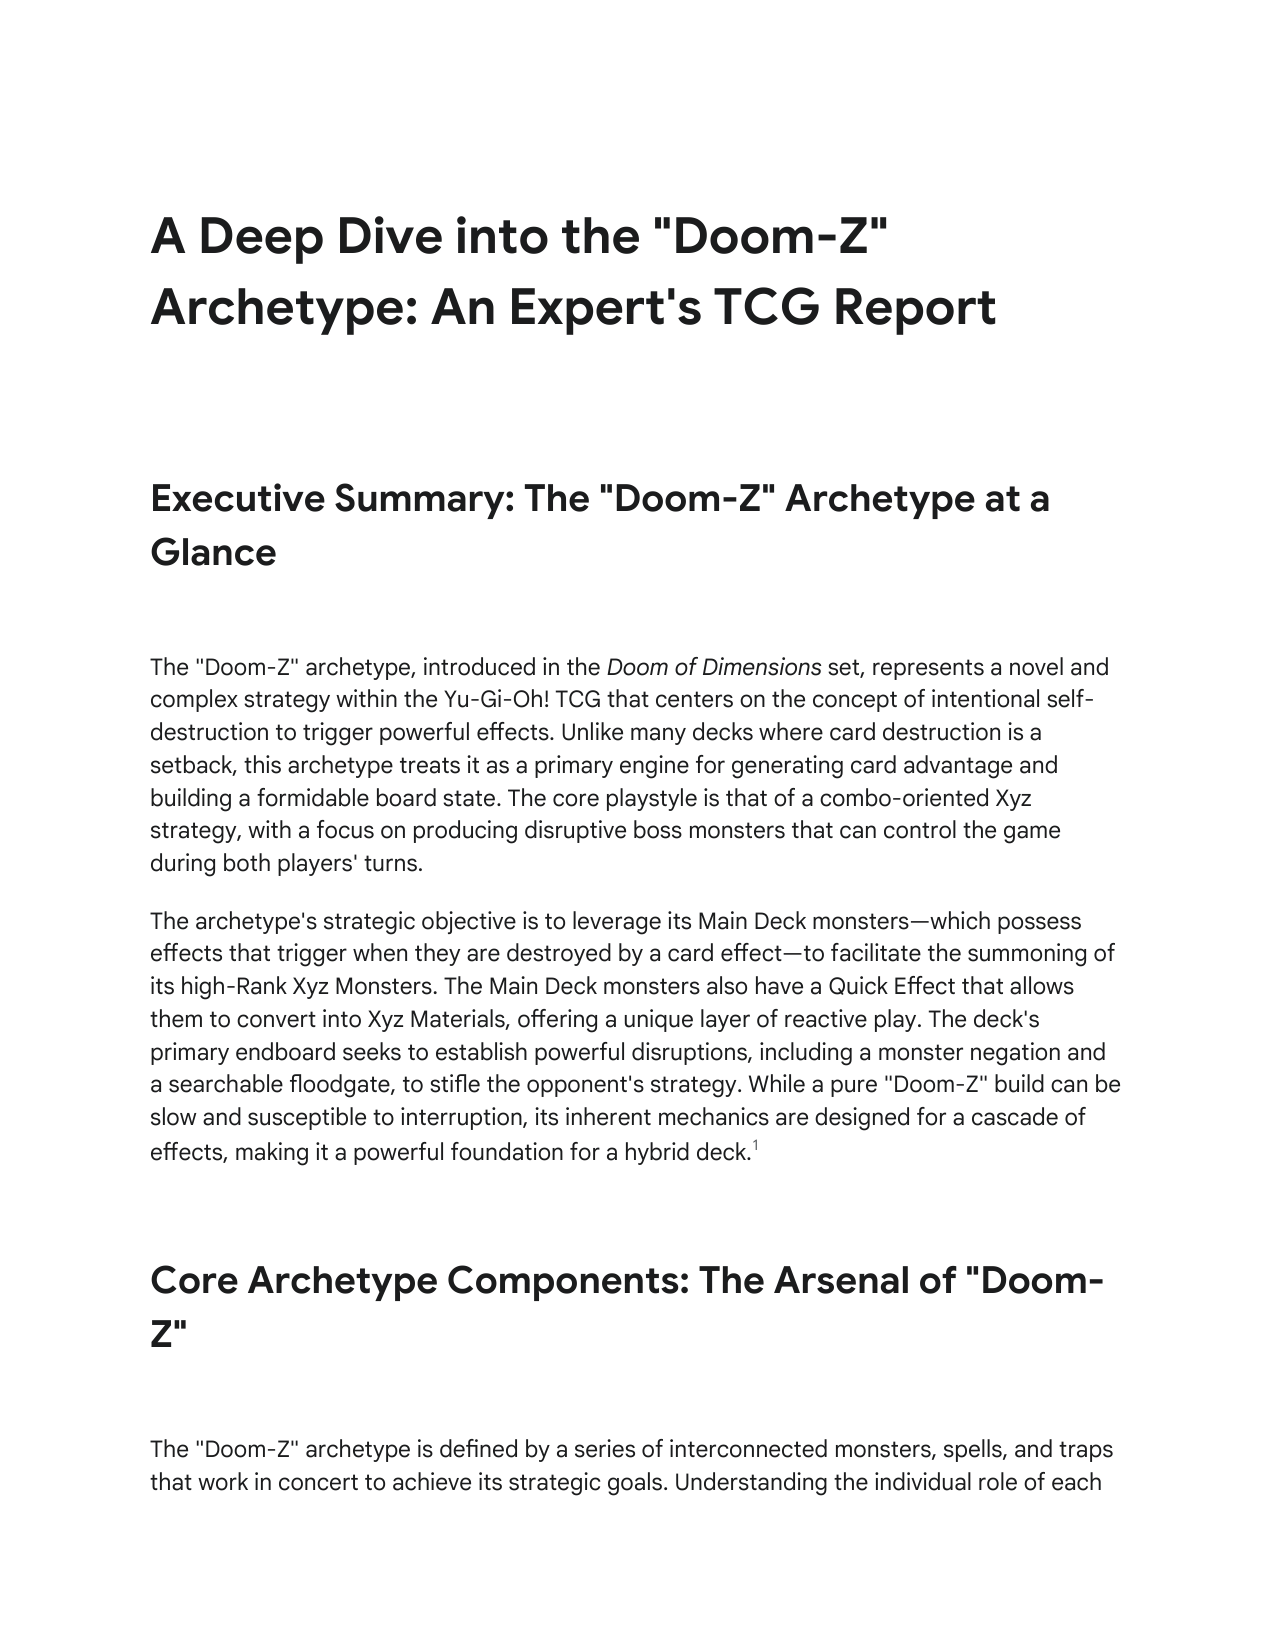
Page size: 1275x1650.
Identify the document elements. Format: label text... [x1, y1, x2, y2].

text The archetype's strategic objective is to leverage its Main Deck monsters—which possess effects that trigger when they are destroyed by a card effect—to facilitate the summoning of its high-Rank Xyz Monsters. The Main Deck monsters also have a Quick Effect that allows them to convert into Xyz Materials, offering a unique layer of reactive play. The deck's primary endboard seeks to establish powerful disruptions, including a monster negation and a searchable floodgate, to stifle the opponent's strategy. While a pure "Doom-Z" build can be slow and susceptible to interruption, its inherent mechanics are designed for a cascade of effects, making it a powerful foundation for a hybrid deck.1 [150, 907, 1125, 1168]
subtitle A Deep Dive into the "Doom-Z" Archetype: An Expert's TCG Report [150, 205, 1125, 339]
subtitle Core Archetype Components: The Arsenal of "Doom-Z" [150, 1258, 1125, 1358]
text The "Doom-Z" archetype, introduced in the Doom of Dimensions set, represents a novel and complex strategy within the Yu-Gi-Oh! TCG that centers on the concept of intentional self-destruction to trigger powerful effects. Unlike many decks where card destruction is a setback, this archetype treats it as a primary engine for generating card advantage and building a formidable board state. The core playstyle is that of a combo-oriented Xyz strategy, with a focus on producing disruptive boss monsters that can control the game during both players' turns. [150, 653, 1125, 878]
subtitle Executive Summary: The "Doom-Z" Archetype at a Glance [150, 476, 1125, 576]
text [150, 1435, 1125, 1496]
